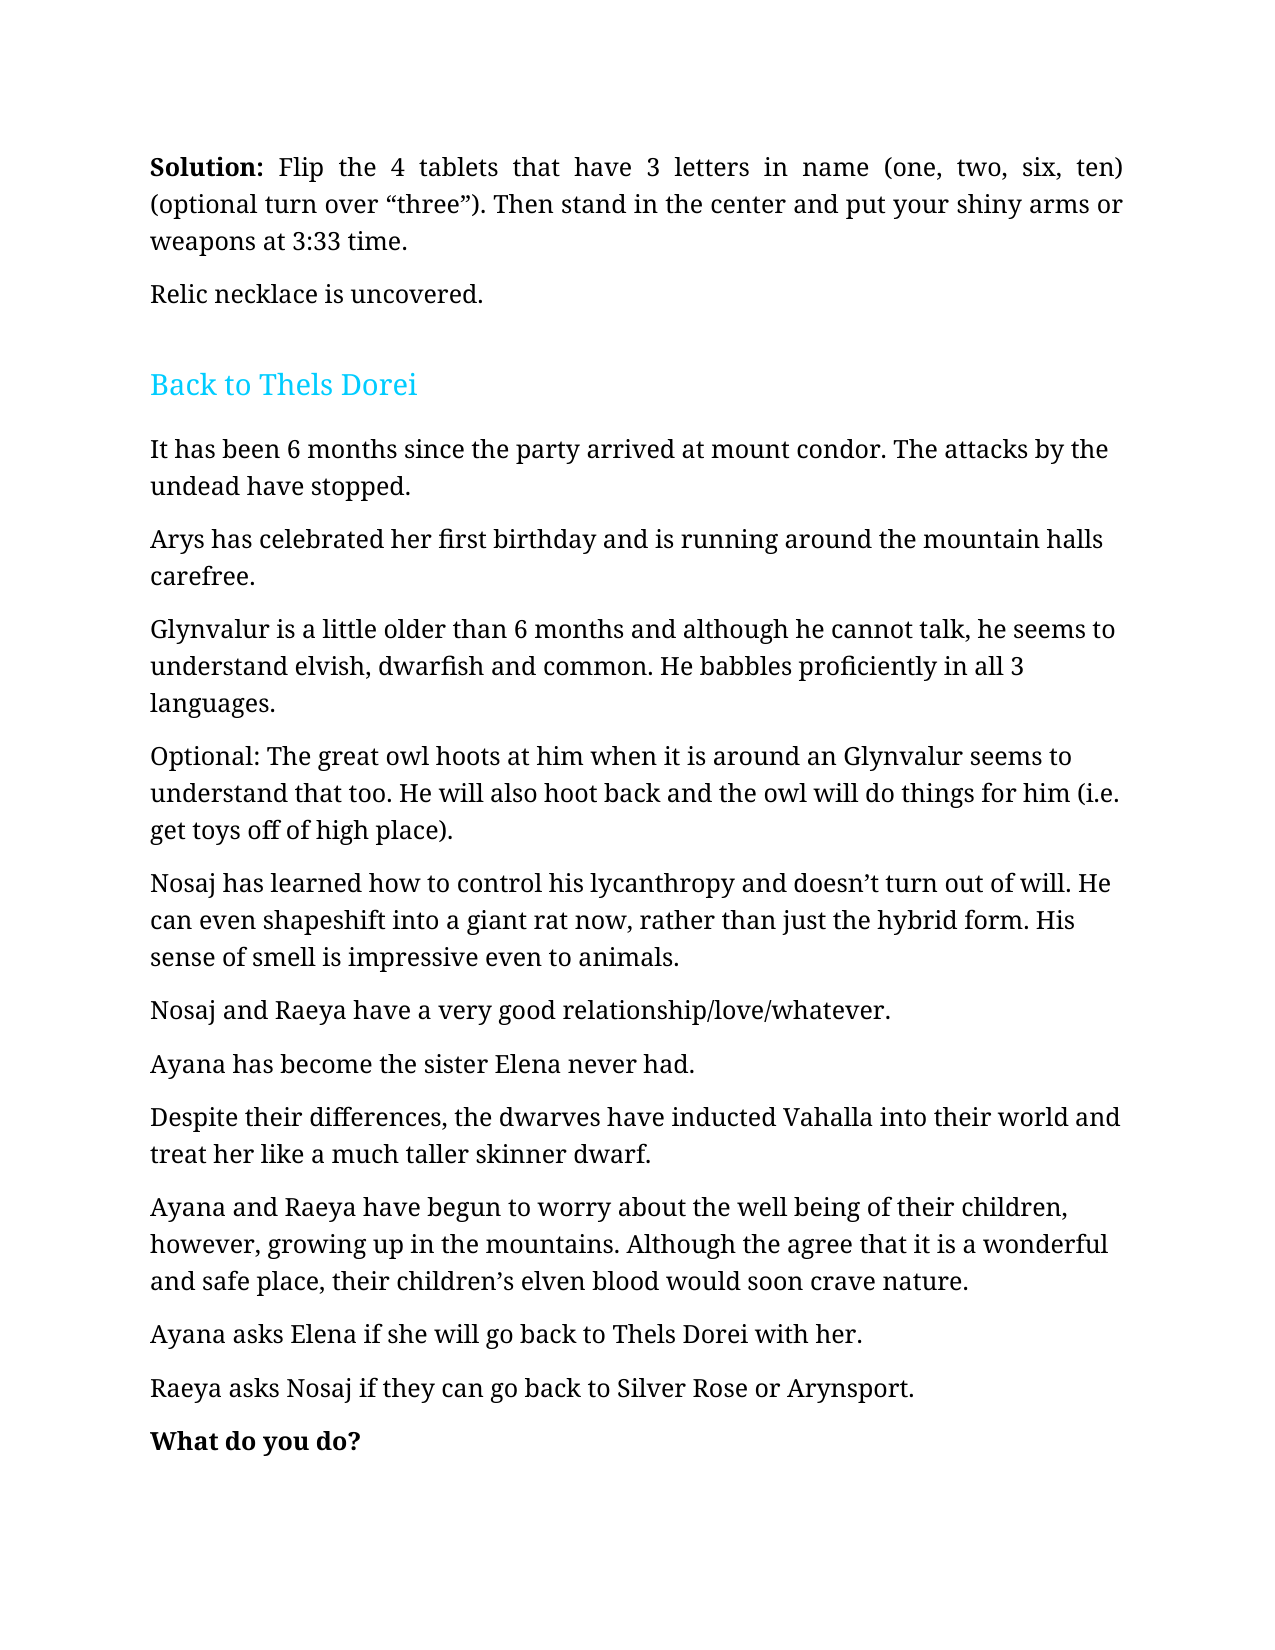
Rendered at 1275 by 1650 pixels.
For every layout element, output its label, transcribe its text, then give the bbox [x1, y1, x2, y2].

text Nosaj and Raeya have a very good relationship/love/whatever. [150, 993, 1125, 1027]
text Ayana asks Elena if she will go back to Thels Dorei with her. [150, 1317, 1125, 1351]
text Ayana has become the sister Elena never had. [150, 1046, 1125, 1080]
text Nosaj has learned how to control his lycanthropy and doesn’t turn out of will. He can even shapeshift into a giant rat now, rather than just the hybrid form. His sense of smell is impressive even to animals. [150, 866, 1125, 973]
subtitle Back to Thels Dorei [150, 364, 1125, 403]
text Relic necklace is uncovered. [150, 277, 1125, 311]
text Optional: The great owl hoots at him when it is around an Glynvalur seems to understand that too. He will also hoot back and the owl will do things for him (i.e. get toys off of high place). [150, 739, 1125, 847]
text Glynvalur is a little older than 6 months and although he cannot talk, he seems to understand elvish, dwarfish and common. He babbles proficiently in all 3 languages. [150, 612, 1125, 719]
text Solution: Flip the 4 tablets that have 3 letters in name (one, two, six, ten) (optional turn over “three”). Then stand in the center and put your shiny arms or weapons at 3:33 time. [150, 150, 1125, 258]
text Arys has celebrated her first birthday and is running around the mountain halls carefree. [150, 522, 1125, 593]
text Ayana and Raeya have begun to worry about the well being of their children, however, growing up in the mountains. Although the agree that it is a wonderful and safe place, their children’s elven blood would soon crave nature. [150, 1190, 1125, 1298]
text Raeya asks Nosaj if they can go back to Silver Rose or Arynsport. [150, 1370, 1125, 1404]
text Despite their differences, the dwarves have inducted Vahalla into their world and treat her like a much taller skinner dwarf. [150, 1100, 1125, 1171]
text It has been 6 months since the party arrived at mount condor. The attacks by the undead have stopped. [150, 432, 1125, 502]
text What do you do? [150, 1424, 1125, 1458]
